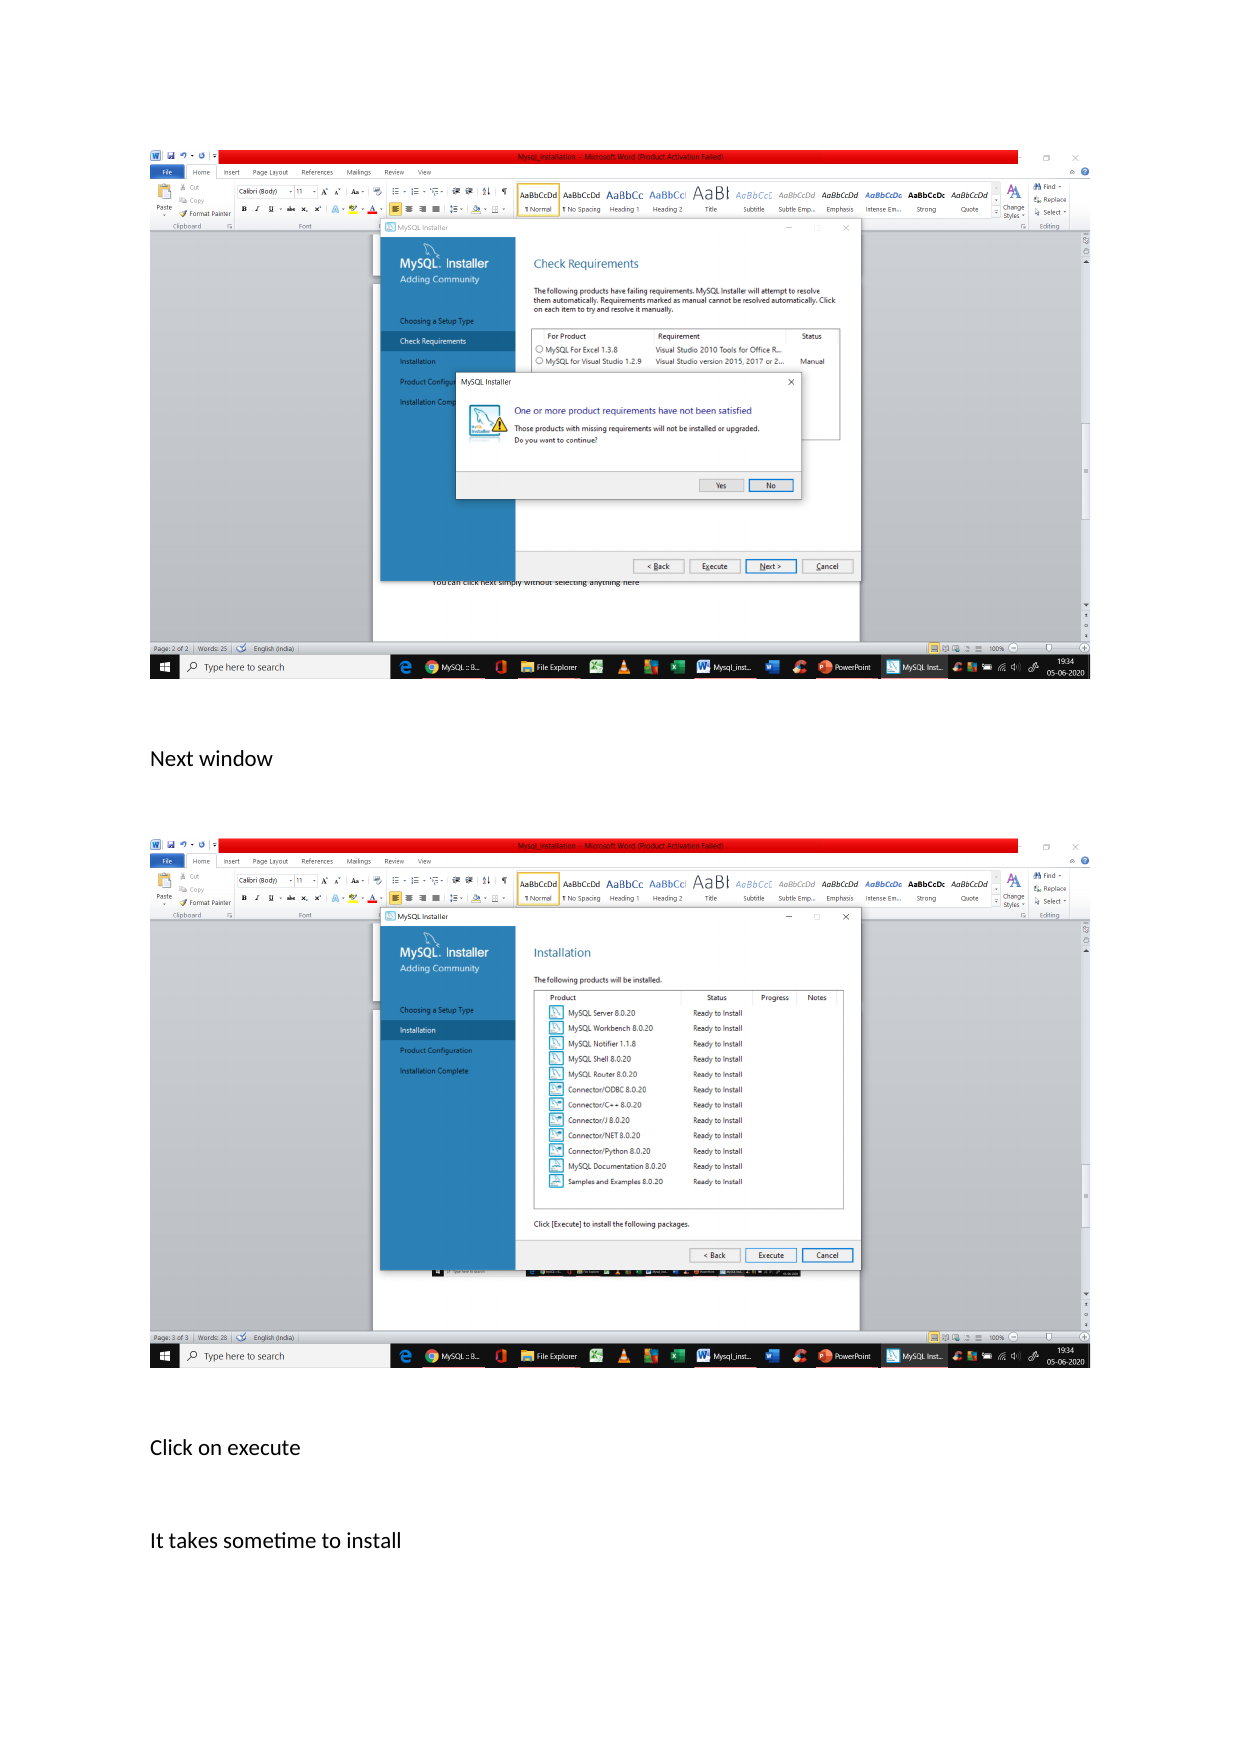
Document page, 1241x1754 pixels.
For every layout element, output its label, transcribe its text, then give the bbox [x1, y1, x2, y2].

picture [150, 838, 1091, 1368]
text Click on execute [150, 1433, 1090, 1461]
picture [150, 150, 1091, 679]
text It takes sometime to install [150, 1527, 1090, 1555]
text Next window [150, 744, 1090, 773]
